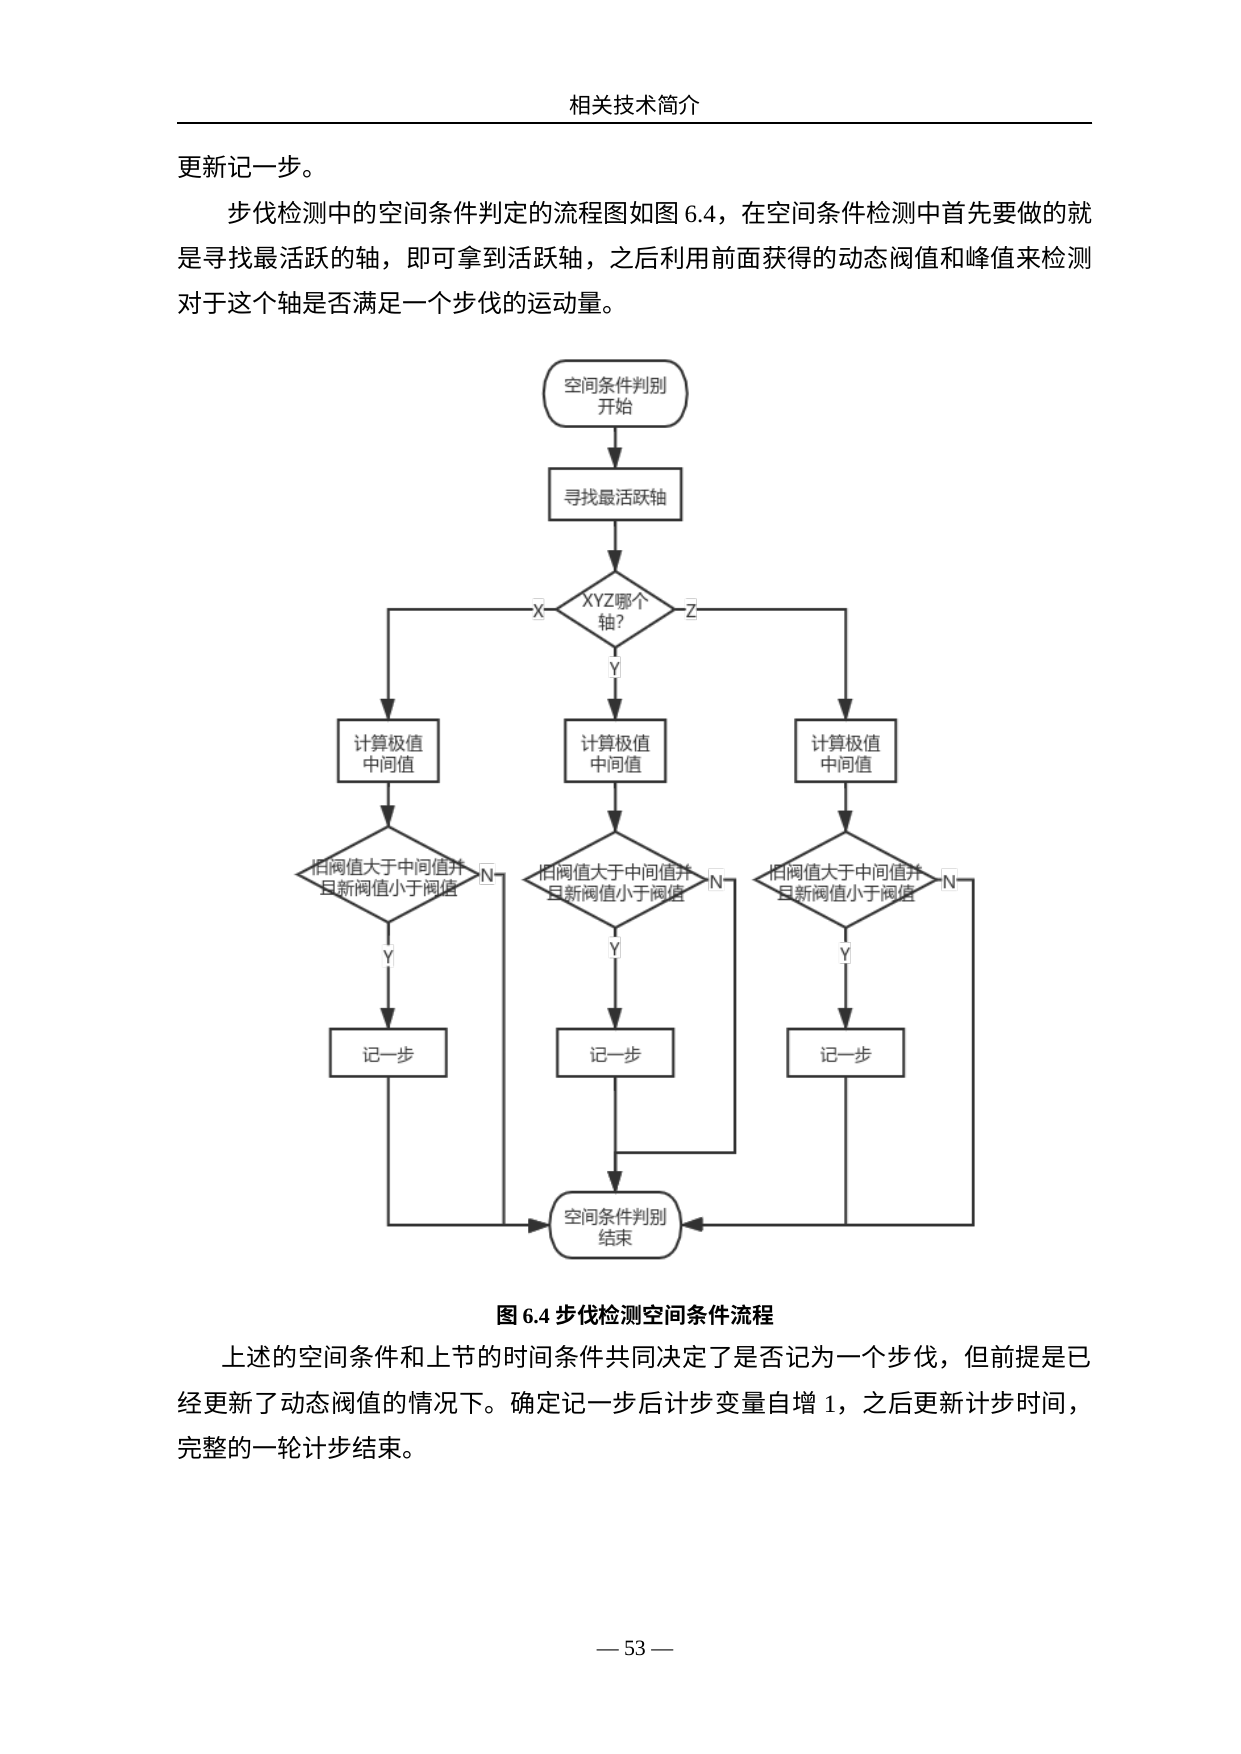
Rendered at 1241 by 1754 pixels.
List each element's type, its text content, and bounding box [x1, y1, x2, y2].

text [177, 148, 1092, 184]
text 步伐检测中的空间条件判定的流程图如图6.4，在空间条件检测中首先要做的就是寻找最活跃的轴，即可拿到活跃轴，之后利用前面获得的动态阀值和峰值来检测对于这个轴是否满足一个步伐的运动量。 [177, 193, 1092, 320]
picture [265, 328, 1005, 1291]
text 上述的空间条件和上节的时间条件共同决定了是否记为一个步伐，但前提是已经更新了动态阀值的情况下。确定记一步后计步变量自增1，之后更新计步时间，完整的一轮计步结束。 [177, 1338, 1092, 1465]
text 图6.4 步伐检测空间条件流程 [177, 1298, 1092, 1330]
